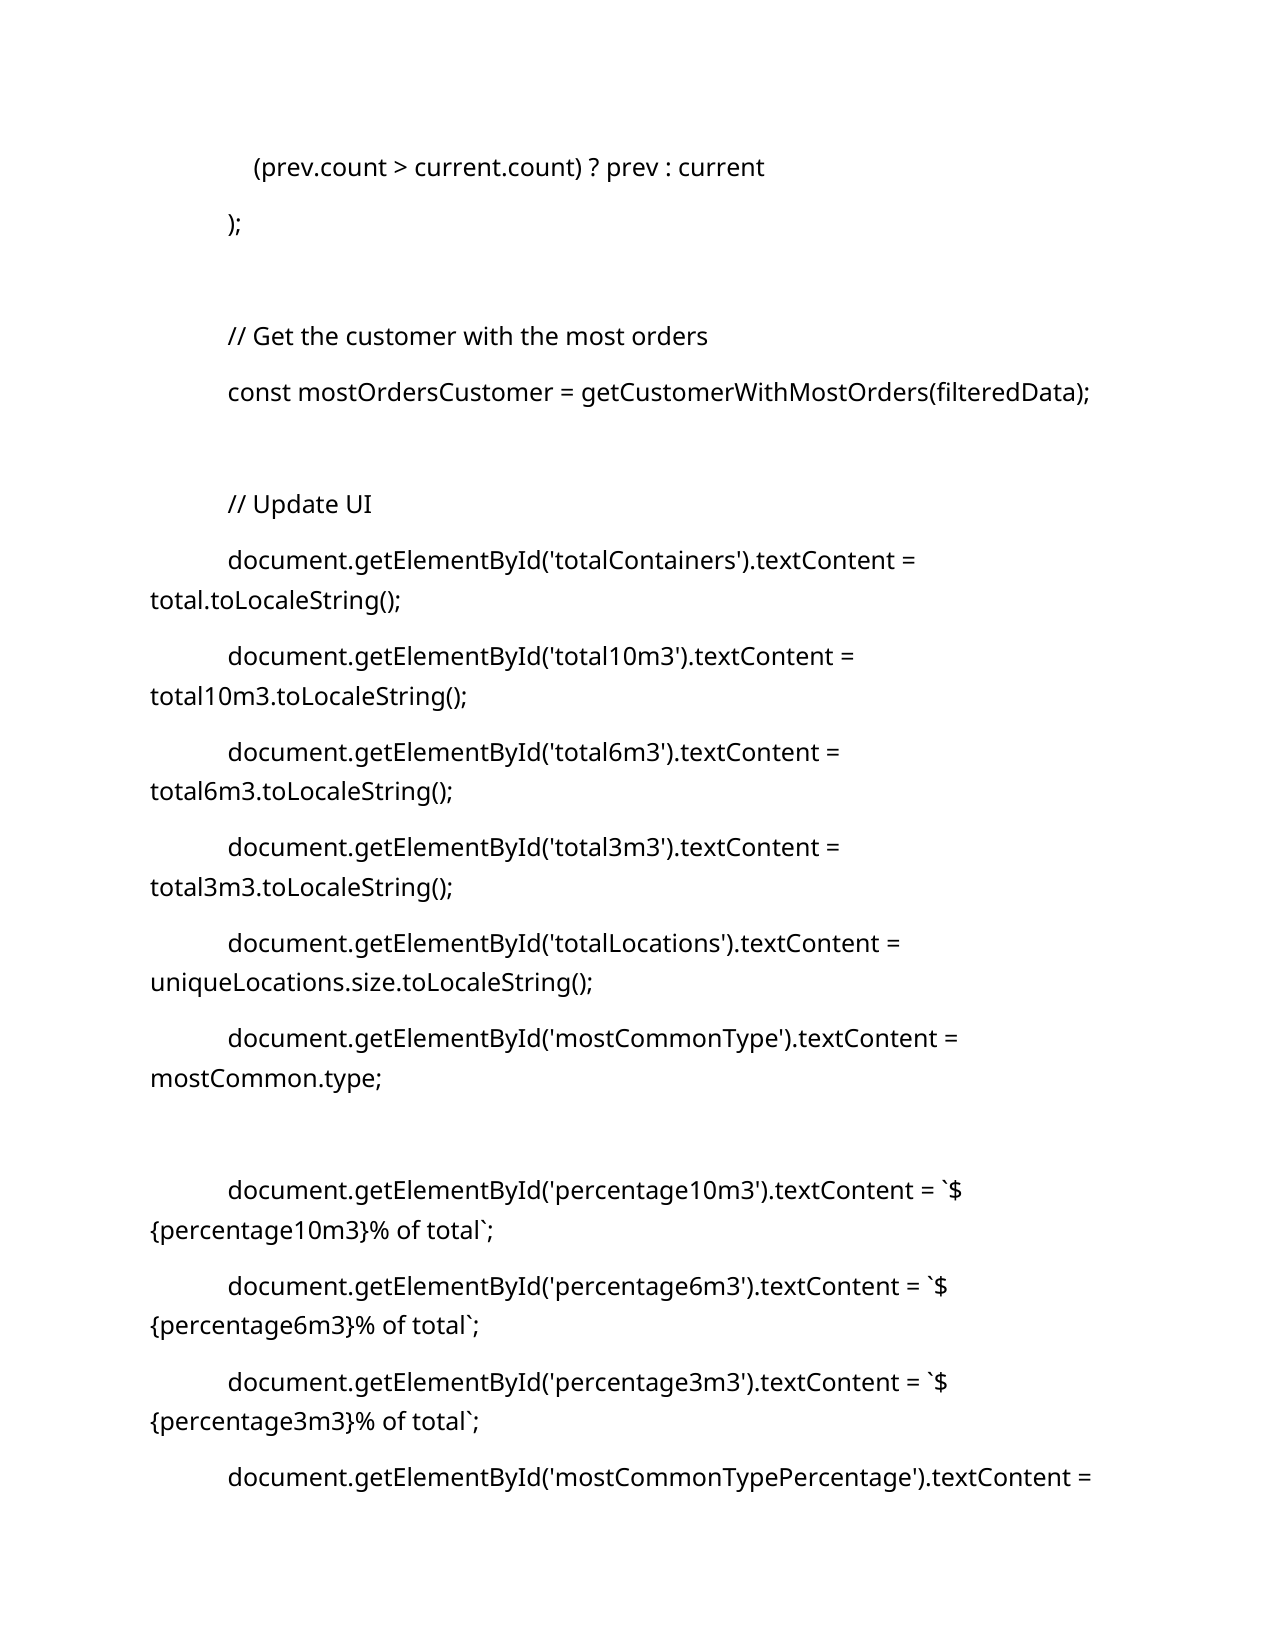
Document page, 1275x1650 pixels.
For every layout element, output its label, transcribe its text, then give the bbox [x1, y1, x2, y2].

text document.getElementById('totalLocations').textContent = uniqueLocations.size.toLocaleString(); [150, 926, 1125, 999]
text document.getElementById('total6m3').textContent = total6m3.toLocaleString(); [150, 734, 1125, 808]
text document.getElementById('percentage6m3').textContent = `${percentage6m3}% of total`; [150, 1268, 1125, 1342]
text (prev.count > current.count) ? prev : current [150, 150, 1125, 184]
text const mostOrdersCustomer = getCustomerWithMostOrders(filteredData); [150, 374, 1125, 409]
text // Get the customer with the most orders [150, 318, 1125, 352]
text document.getElementById('percentage3m3').textContent = `${percentage3m3}% of total`; [150, 1364, 1125, 1438]
text document.getElementById('total3m3').textContent = total3m3.toLocaleString(); [150, 830, 1125, 903]
text document.getElementById('total10m3').textContent = total10m3.toLocaleString(); [150, 639, 1125, 712]
text document.getElementById('mostCommonTypePercentage').textContent = [150, 1460, 1125, 1494]
text document.getElementById('totalContainers').textContent = total.toLocaleString(); [150, 543, 1125, 617]
text ); [150, 206, 1125, 240]
text document.getElementById('percentage10m3').textContent = `${percentage10m3}% of total`; [150, 1173, 1125, 1246]
text document.getElementById('mostCommonType').textContent = mostCommon.type; [150, 1021, 1125, 1095]
text // Update UI [150, 487, 1125, 521]
